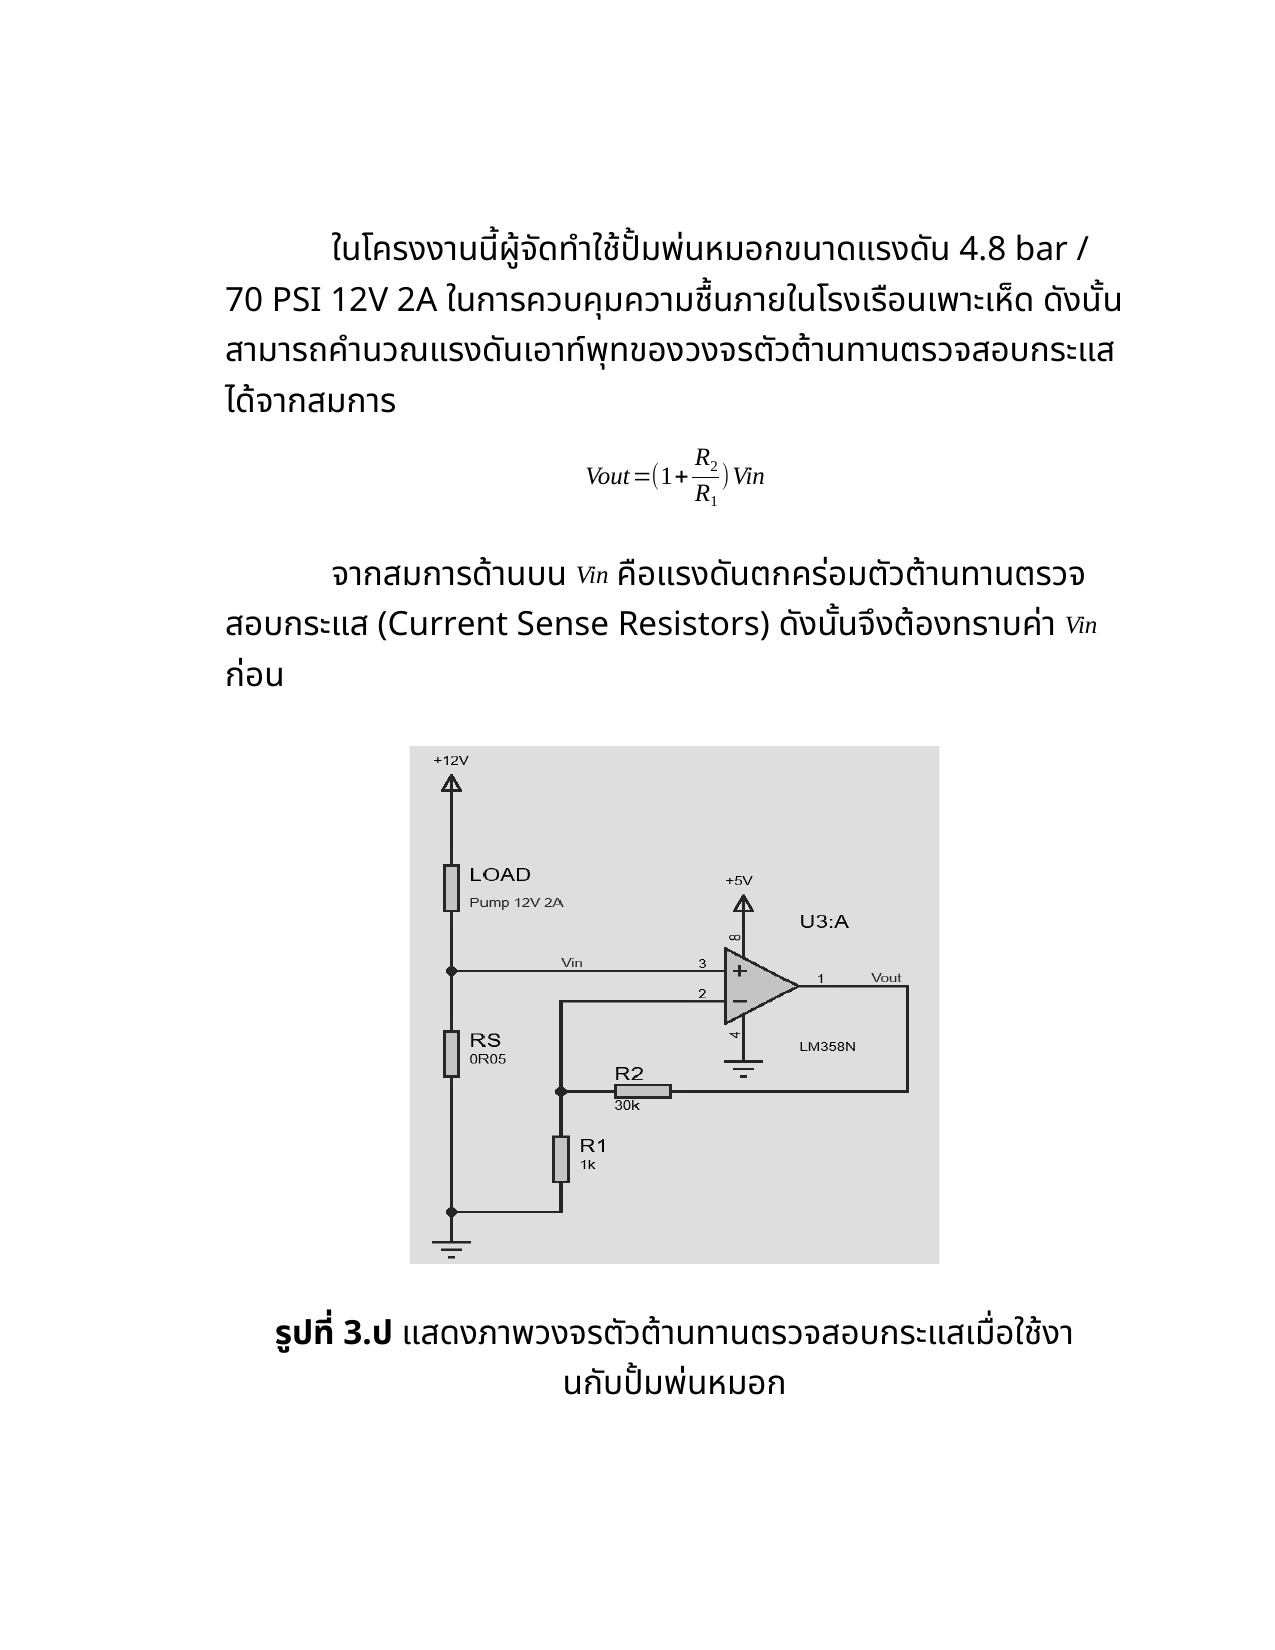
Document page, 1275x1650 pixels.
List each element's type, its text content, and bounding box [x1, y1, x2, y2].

text จากสมการด้านบน คือแรงดันตกคร่อมตัวต้านทานตรวจสอบกระแส (Current Sense Resistors) ดังนั้นจึงต้องทราบค่า ก่อน [225, 550, 1125, 701]
table_header รูปที่ 3.ป แสดงภาพวงจรตัวต้านทานตรวจสอบกระแสเมื่อใช้งานกับปั้มพ่นหมอก [225, 747, 1124, 1410]
text ในโครงงานนี้ผู้จัดทำใช้ปั้มพ่นหมอกขนาดแรงดัน 4.8 bar / 70 PSI 12V 2A ในการควบคุมความชื้นภายในโรงเรือนเพาะเห็ด ดังนั้นสามารถคำนวณแรงดันเอาท์พุทของวงจรตัวต้านทานตรวจสอบกระแส ได้จากสมการ [225, 225, 1125, 427]
